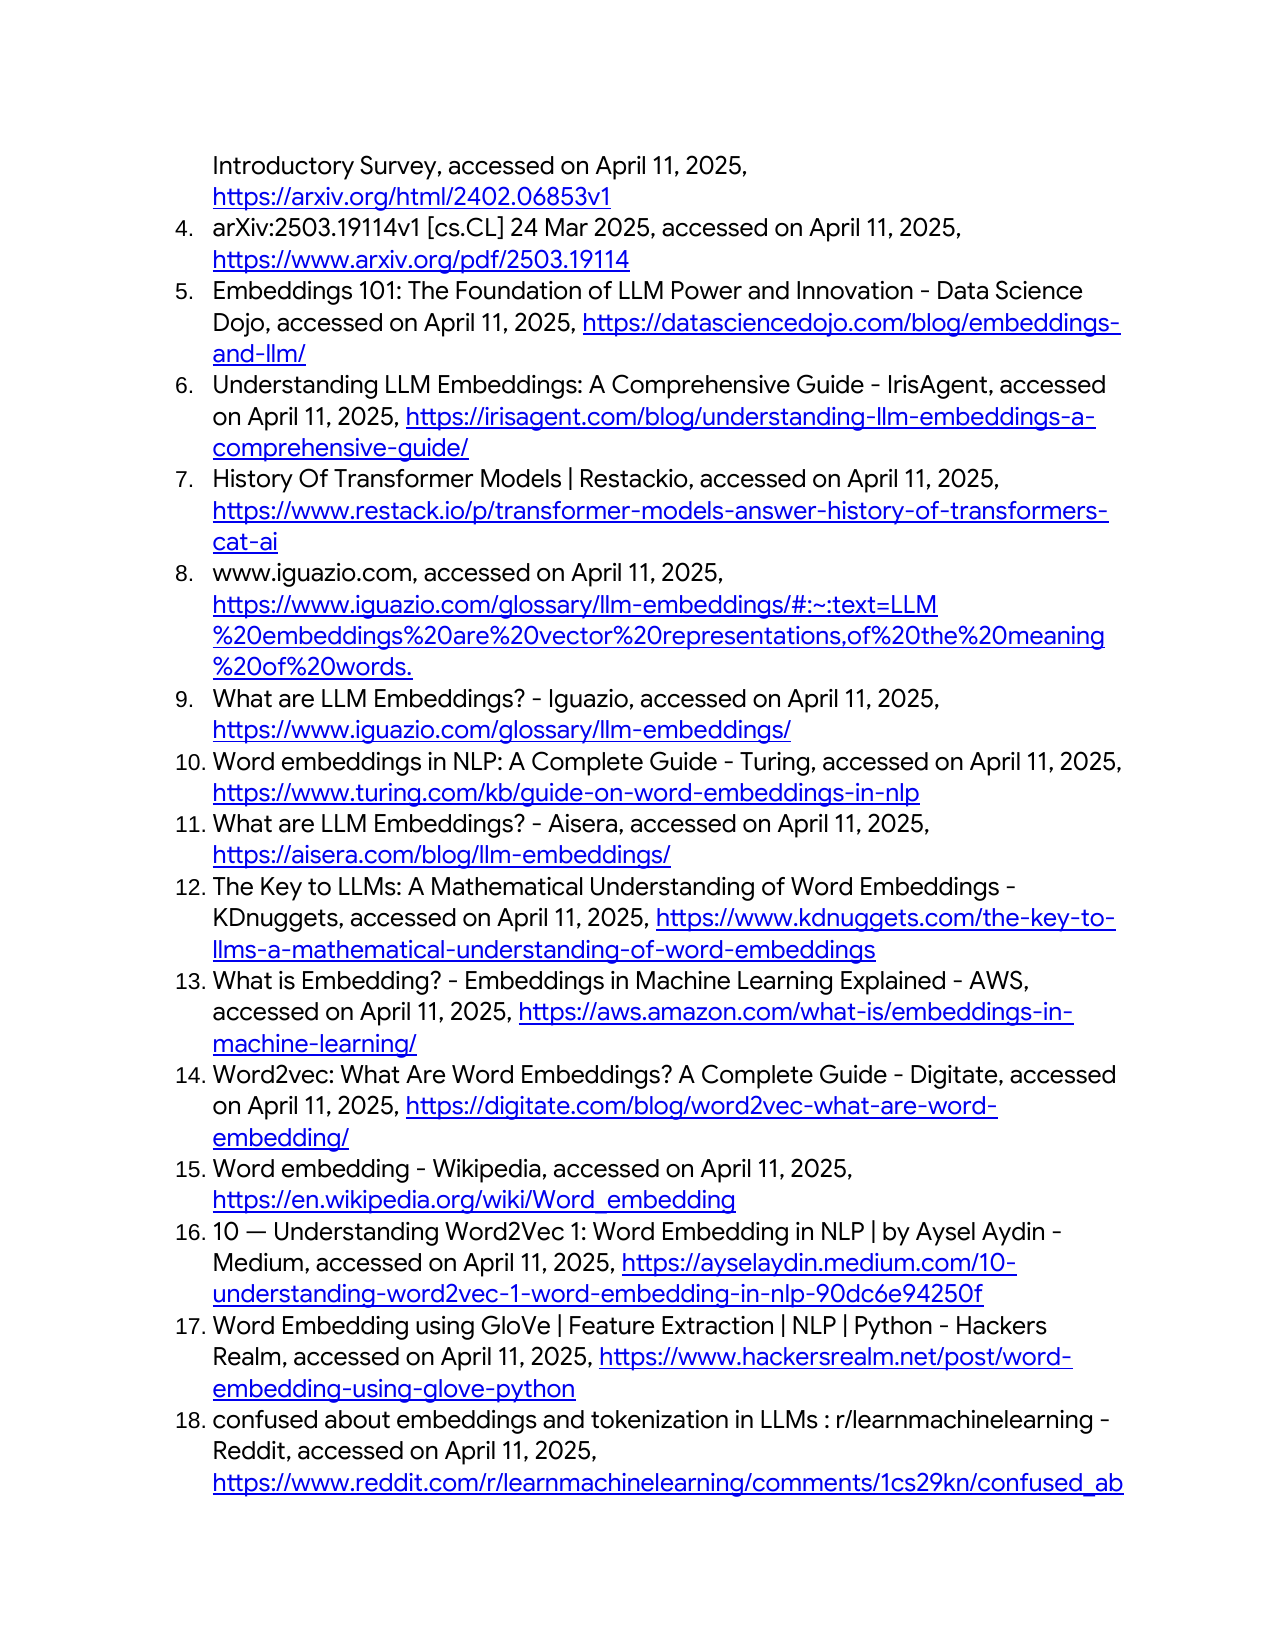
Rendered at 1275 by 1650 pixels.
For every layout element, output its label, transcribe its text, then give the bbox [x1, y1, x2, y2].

list arXiv:2503.19114v1 [cs.CL] 24 Mar 2025, accessed on April 11, 2025, https://www.arxiv.org/pdf/2503.19114 [175, 213, 1125, 275]
list Understanding LLM Embeddings: A Comprehensive Guide - IrisAgent, accessed on April 11, 2025, https://irisagent.com/blog/understanding-llm-embeddings-a-comprehensive-guide/ [175, 369, 1125, 463]
list www.iguazio.com, accessed on April 11, 2025, https://www.iguazio.com/glossary/llm-embeddings/#:~:text=LLM%20embeddings%20are%20vector%20representations,of%20the%20meaning%20of%20words. [175, 558, 1125, 683]
list Word embeddings in NLP: A Complete Guide - Turing, accessed on April 11, 2025, https://www.turing.com/kb/guide-on-word-embeddings-in-nlp [175, 746, 1125, 808]
list History Of Transformer Models | Restackio, accessed on April 11, 2025, https://www.restack.io/p/transformer-models-answer-history-of-transformers-cat-ai [175, 463, 1125, 558]
list What is Embedding? - Embeddings in Machine Learning Explained - AWS, accessed on April 11, 2025, https://aws.amazon.com/what-is/embeddings-in-machine-learning/ [175, 965, 1125, 1059]
list Word2vec: What Are Word Embeddings? A Complete Guide - Digitate, accessed on April 11, 2025, https://digitate.com/blog/word2vec-what-are-word-embedding/ [175, 1059, 1125, 1153]
list The Key to LLMs: A Mathematical Understanding of Word Embeddings - KDnuggets, accessed on April 11, 2025, https://www.kdnuggets.com/the-key-to-llms-a-mathematical-understanding-of-word-embeddings [175, 871, 1125, 965]
list 10 — Understanding Word2Vec 1: Word Embedding in NLP | by Aysel Aydin - Medium, accessed on April 11, 2025, https://ayselaydin.medium.com/10-understanding-word2vec-1-word-embedding-in-nlp-90dc6e94250f [175, 1216, 1125, 1310]
list Word Embedding using GloVe | Feature Extraction | NLP | Python - Hackers Realm, accessed on April 11, 2025, https://www.hackersrealm.net/post/word-embedding-using-glove-python [175, 1310, 1125, 1404]
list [175, 150, 1125, 213]
list What are LLM Embeddings? - Aisera, accessed on April 11, 2025, https://aisera.com/blog/llm-embeddings/ [175, 808, 1125, 871]
list What are LLM Embeddings? - Iguazio, accessed on April 11, 2025, https://www.iguazio.com/glossary/llm-embeddings/ [175, 683, 1125, 746]
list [175, 1404, 1125, 1498]
list Embeddings 101: The Foundation of LLM Power and Innovation - Data Science Dojo, accessed on April 11, 2025, https://datasciencedojo.com/blog/embeddings-and-llm/ [175, 275, 1125, 369]
list Word embedding - Wikipedia, accessed on April 11, 2025, https://en.wikipedia.org/wiki/Word_embedding [175, 1153, 1125, 1216]
